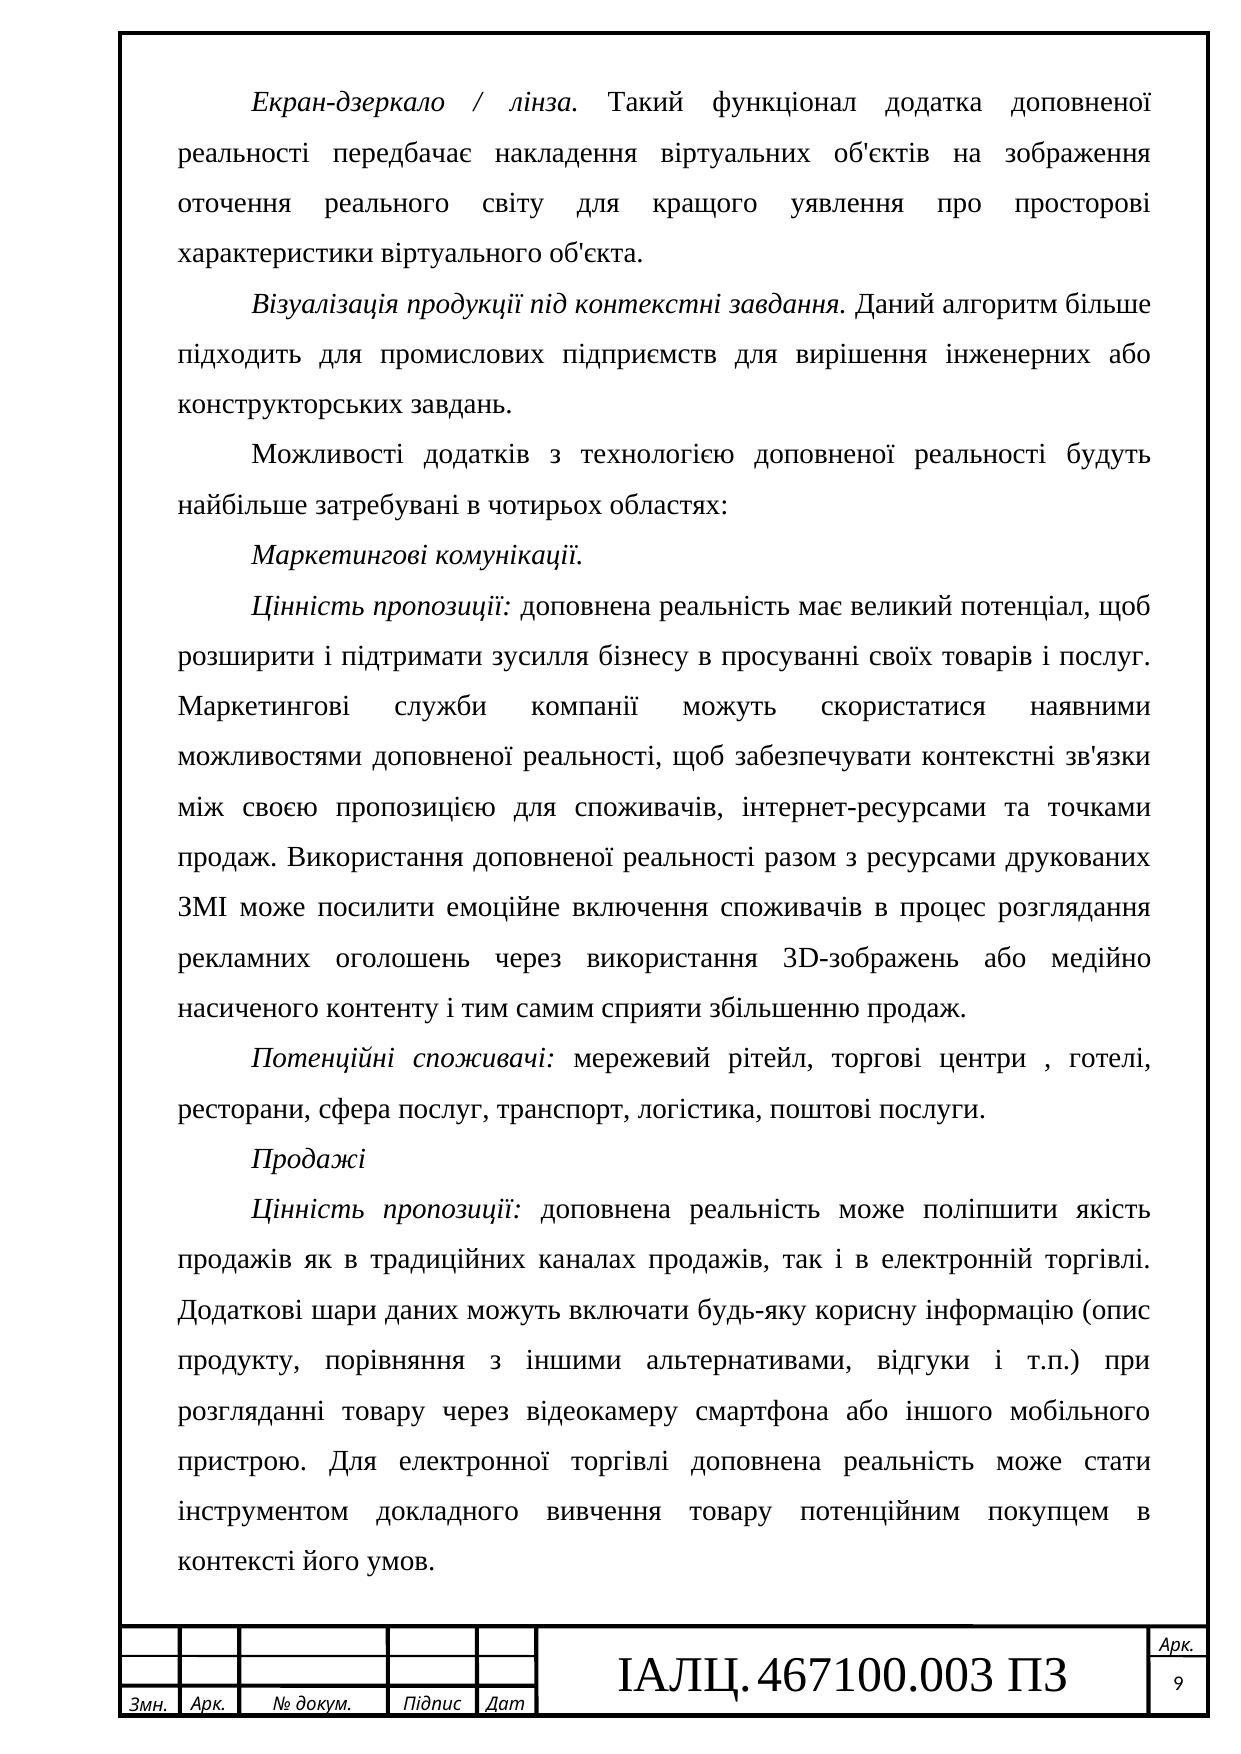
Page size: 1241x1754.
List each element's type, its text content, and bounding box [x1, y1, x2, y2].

text Цінність пропозиції: доповнена реальність має великий потенціал, щоб розширити і підтримати зусилля бізнесу в просуванні своїх товарів і послуг. Маркетингові служби компанії можуть скористатися наявними можливостями доповненої реальності, щоб забезпечувати контекстні зв'язки між своєю пропозицією для споживачів, інтернет-ресурсами та точками продаж. Використання доповненої реальності разом з ресурсами друкованих ЗМІ може посилити емоційне включення споживачів в процес розглядання рекламних оголошень через використання 3D-зображень або медійно насиченого контенту і тим самим сприяти збільшенню продаж. [177, 588, 1152, 1024]
text Візуалізація продукції під контекстні завдання. Даний алгоритм більше підходить для промислових підприємств для вирішення інженерних або конструкторських завдань. [177, 286, 1152, 420]
text Продажі [177, 1141, 1152, 1174]
text Цінність пропозиції: доповнена реальність може поліпшити якість продажів як в традиційних каналах продажів, так і в електронній торгівлі. Додаткові шари даних можуть включати будь-яку корисну інформацію (опис продукту, порівняння з іншими альтернативами, відгуки і т.п.) при розгляданні товару через відеокамеру смартфона або іншого мобільного пристрою. Для електронної торгівлі доповнена реальність може стати інструментом докладного вивчення товару потенційним покупцем в контексті його умов. [177, 1191, 1152, 1577]
text Потенційні споживачі: мережевий рітейл, торгові центри , готелі, ресторани, сфера послуг, транспорт, логістика, поштові послуги. [177, 1040, 1152, 1124]
text Можливості додатків з технологією доповненої реальності будуть найбільше затребувані в чотирьох областях: [177, 437, 1152, 521]
text Екран-дзеркало / лінза. Такий функціонал додатка доповненої реальності передбачає накладення віртуальних об'єктів на зображення оточення реального світу для кращого уявлення про просторові характеристики віртуального об'єкта. [177, 84, 1152, 269]
text Маркетингові комунікації. [177, 537, 1152, 571]
